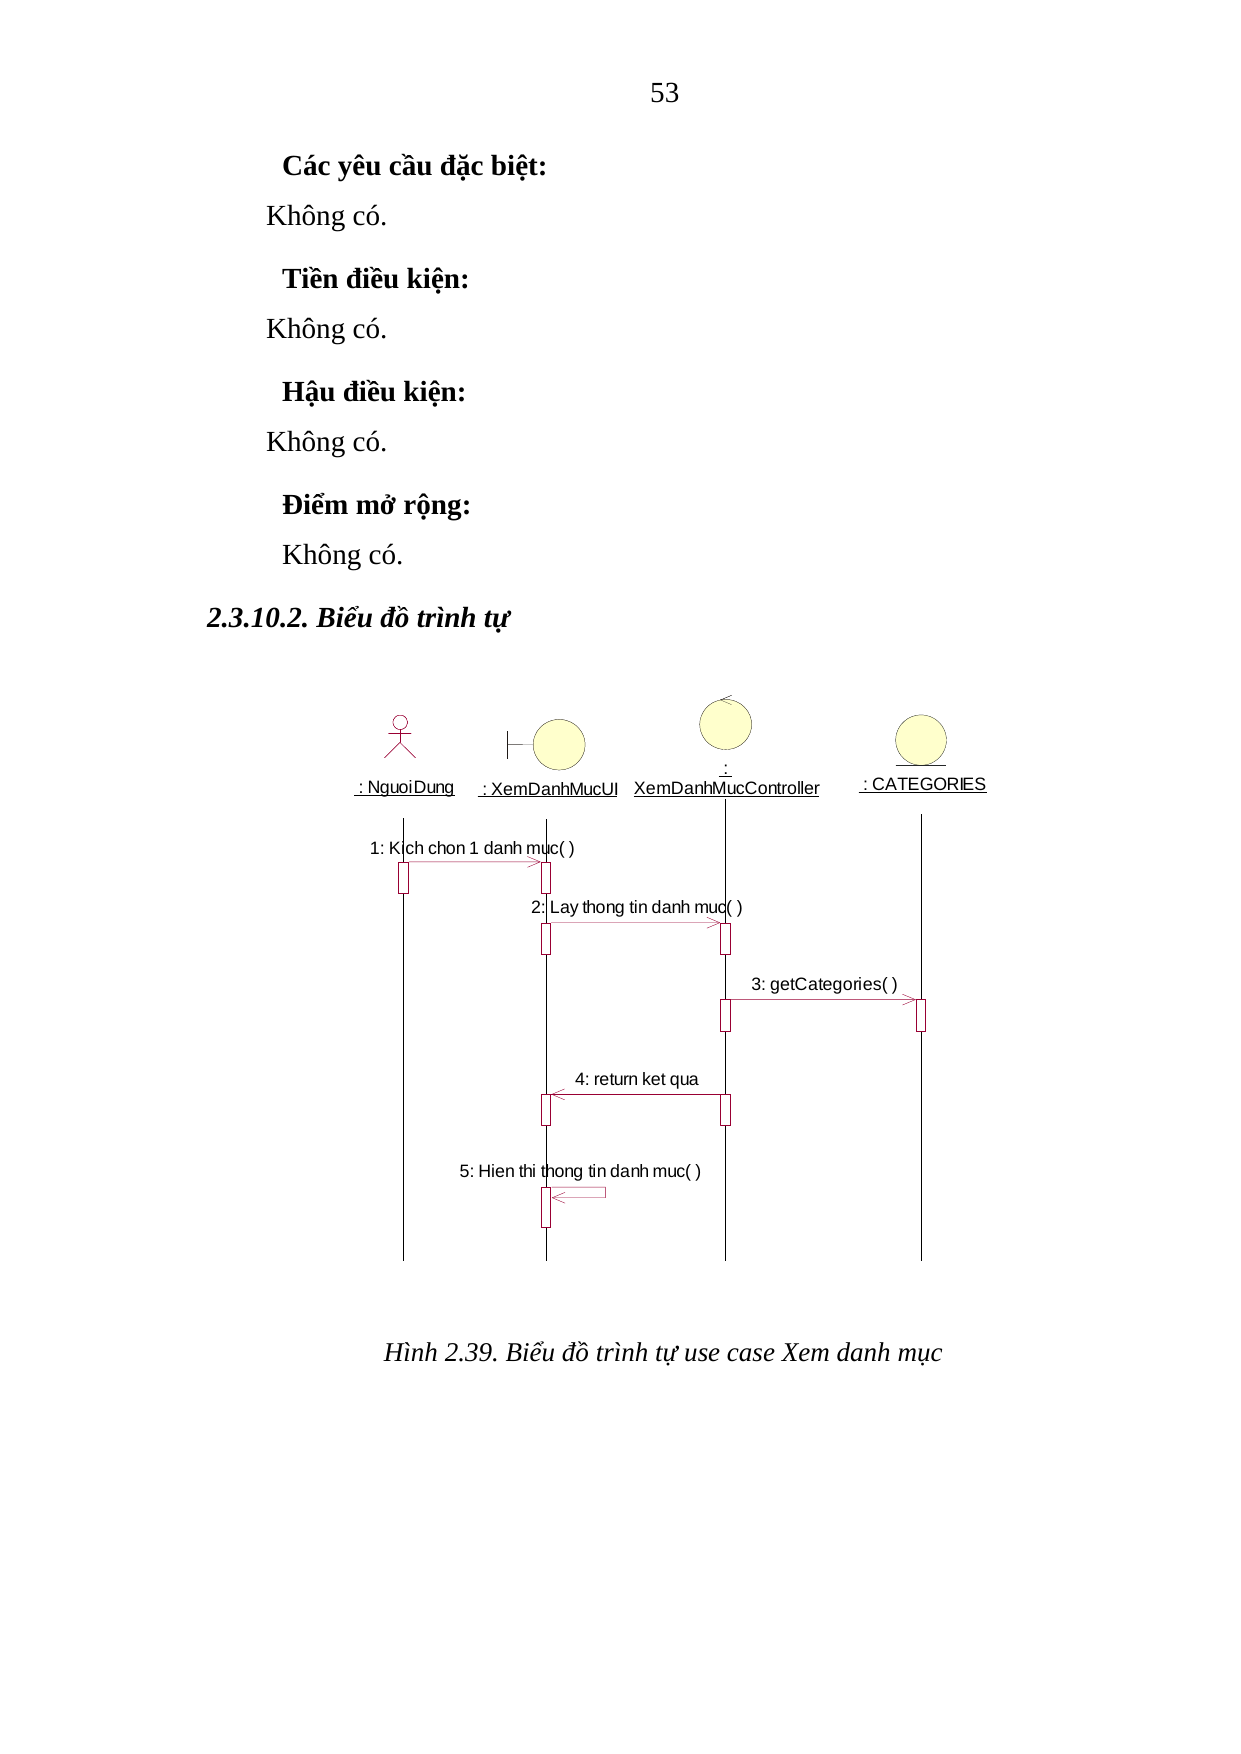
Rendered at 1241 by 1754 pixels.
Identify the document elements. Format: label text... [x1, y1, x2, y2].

text Tiền điều kiện: [207, 261, 1122, 294]
text Hậu điều kiện: [207, 374, 1122, 407]
text Không có. [207, 537, 1122, 571]
text Hình 2.39. Biểu đồ trình tự use case Xem danh mục [207, 1336, 1122, 1367]
text Không có. [266, 311, 1122, 345]
text Điểm mở rộng: [207, 487, 1122, 521]
text Các yêu cầu đặc biệt: [207, 148, 1122, 181]
text Không có. [266, 424, 1122, 458]
subtitle Biểu đồ trình tự [207, 600, 1122, 634]
text Không có. [266, 198, 1122, 232]
